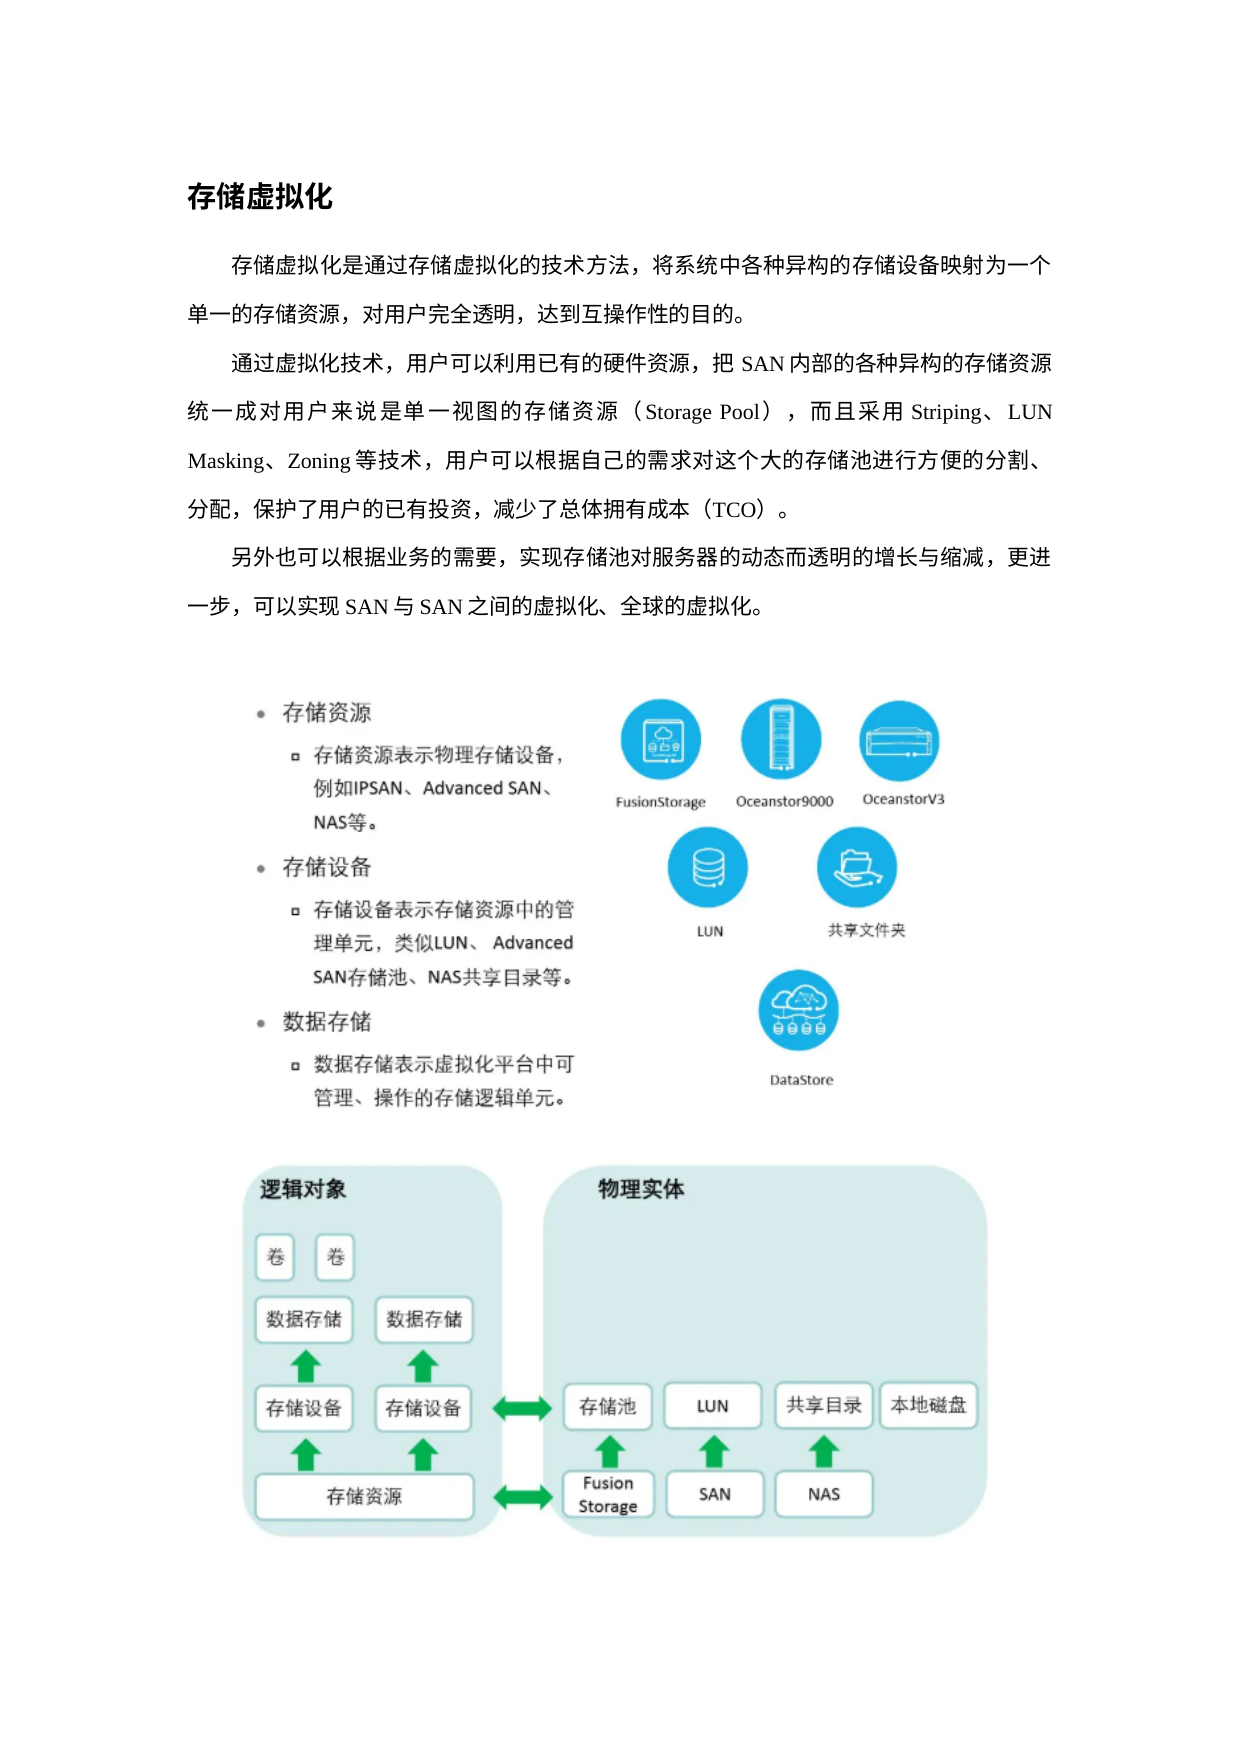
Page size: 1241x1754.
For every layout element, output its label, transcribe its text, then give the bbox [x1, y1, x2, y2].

subtitle 存储虚拟化 [187, 162, 1053, 227]
text 存储虚拟化是通过存储虚拟化的技术方法，将系统中各种异构的存储设备映射为一个单一的存储资源，对用户完全透明，达到互操作性的目的。 [187, 248, 1053, 329]
picture [231, 682, 1009, 1114]
text 另外也可以根据业务的需要，实现存储池对服务器的动态而透明的增长与缩减，更进一步，可以实现SAN与SAN之间的虚拟化、全球的虚拟化。 [187, 540, 1053, 621]
text 通过虚拟化技术，用户可以利用已有的硬件资源，把SAN内部的各种异构的存储资源统一成对用户来说是单一视图的存储资源（Storage Pool），而且采用Striping、LUN Masking、Zoning等技术，用户可以根据自己的需求对这个大的存储池进行方便的分割、分配，保护了用户的已有投资，减少了总体拥有成本（TCO）。 [187, 345, 1053, 524]
picture [226, 1149, 1015, 1555]
